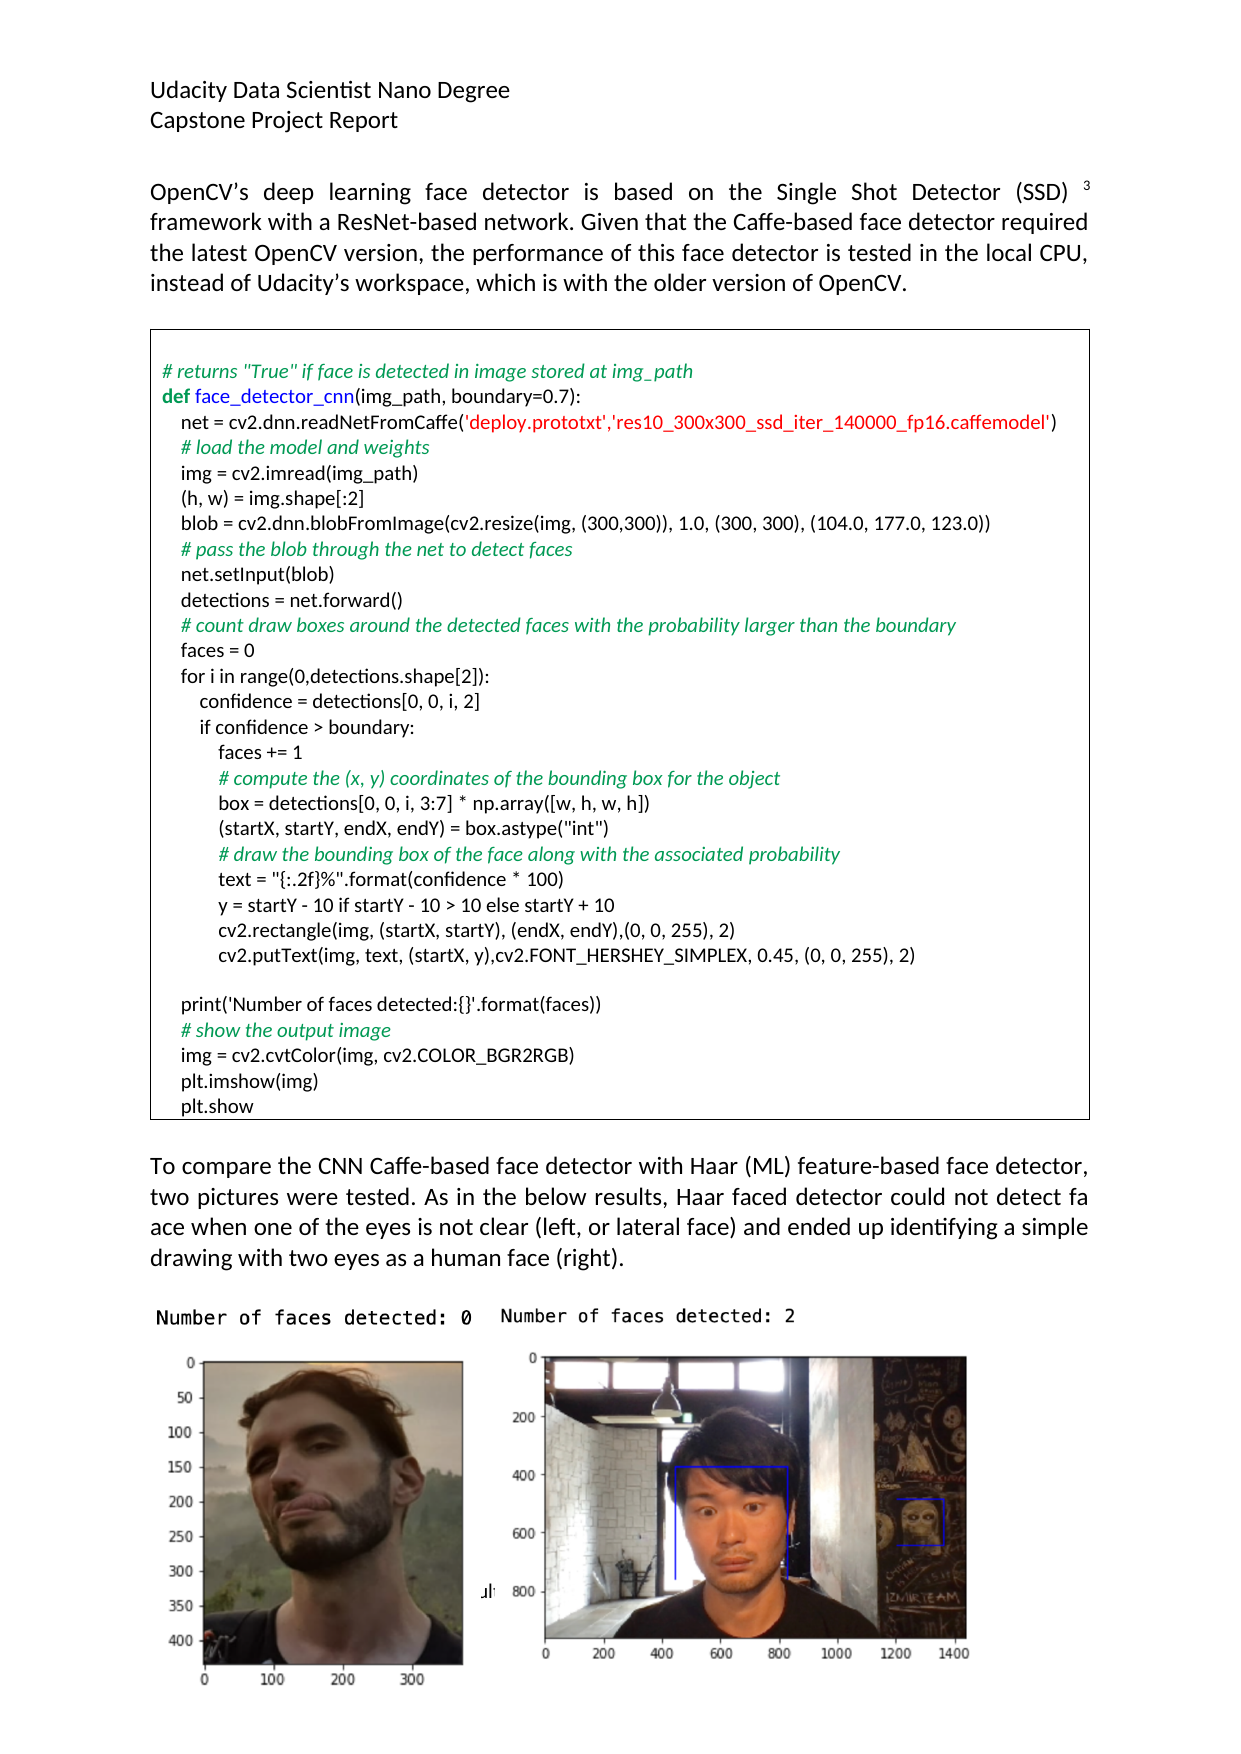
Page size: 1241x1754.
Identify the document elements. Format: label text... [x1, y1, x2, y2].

picture [150, 1302, 481, 1692]
text To compare the CNN Caffe-based face detector with Haar (ML) feature-based face detector, two pictures were tested. As in the below results, Haar faced detector could not detect fa ace when one of the eyes is not clear (left, or lateral face) and ended up identifying a simple drawing with two eyes as a human face (right). [150, 1150, 1090, 1272]
table_header # returns "True" if face is detected in image stored at img_path def face_detector_cnn(img_path, boundary=0.7): net = cv2.dnn.readNetFromCaffe('deploy.prototxt','res10_300x300_ssd_iter_140000_fp16.caffemodel') # load the model and weights img = cv2.imread(img_path) (h, w) = img.shape[:2] blob = cv2.dnn.blobFromImage(cv2.resize(img, (300,300)), 1.0, (300, 300), (104.0, 177.0, 123.0)) # pass the blob through the net to detect faces net.setInput(blob) detections = net.forward() # count draw boxes around the detected faces with the probability larger than the boundary faces = 0 for i in range(0,detections.shape[2]): confidence = detections[0, 0, i, 2] if confidence > boundary: faces += 1 # compute the (x, y) coordinates of the bounding box for the object box = detections[0, 0, i, 3:7] * np.array([w, h, w, h]) (startX, startY, endX, endY) = box.astype("int") # draw the bounding box of the face along with the associated probability text = "{:.2f}%".format(confidence * 100) y = startY - 10 if startY - 10 > 10 else startY + 10 cv2.rectangle(img, (startX, startY), (endX, endY),(0, 0, 255), 2) cv2.putText(img, text, (startX, y),cv2.FONT_HERSHEY_SIMPLEX, 0.45, (0, 0, 255), 2) print('Number of faces detected:{}'.format(faces)) # show the output image img = cv2.cvtColor(img, cv2.COLOR_BGR2RGB) plt.imshow(img) plt.show [151, 330, 1089, 1119]
picture [495, 1302, 979, 1671]
text OpenCV’s deep learning face detector is based on the Single Shot Detector (SSD) framework with a ResNet-based network. Given that the Caffe-based face detector required the latest OpenCV version, the performance of this face detector is tested in the local CPU, instead of Udacity’s workspace, which is with the older version of OpenCV. [150, 176, 1090, 298]
